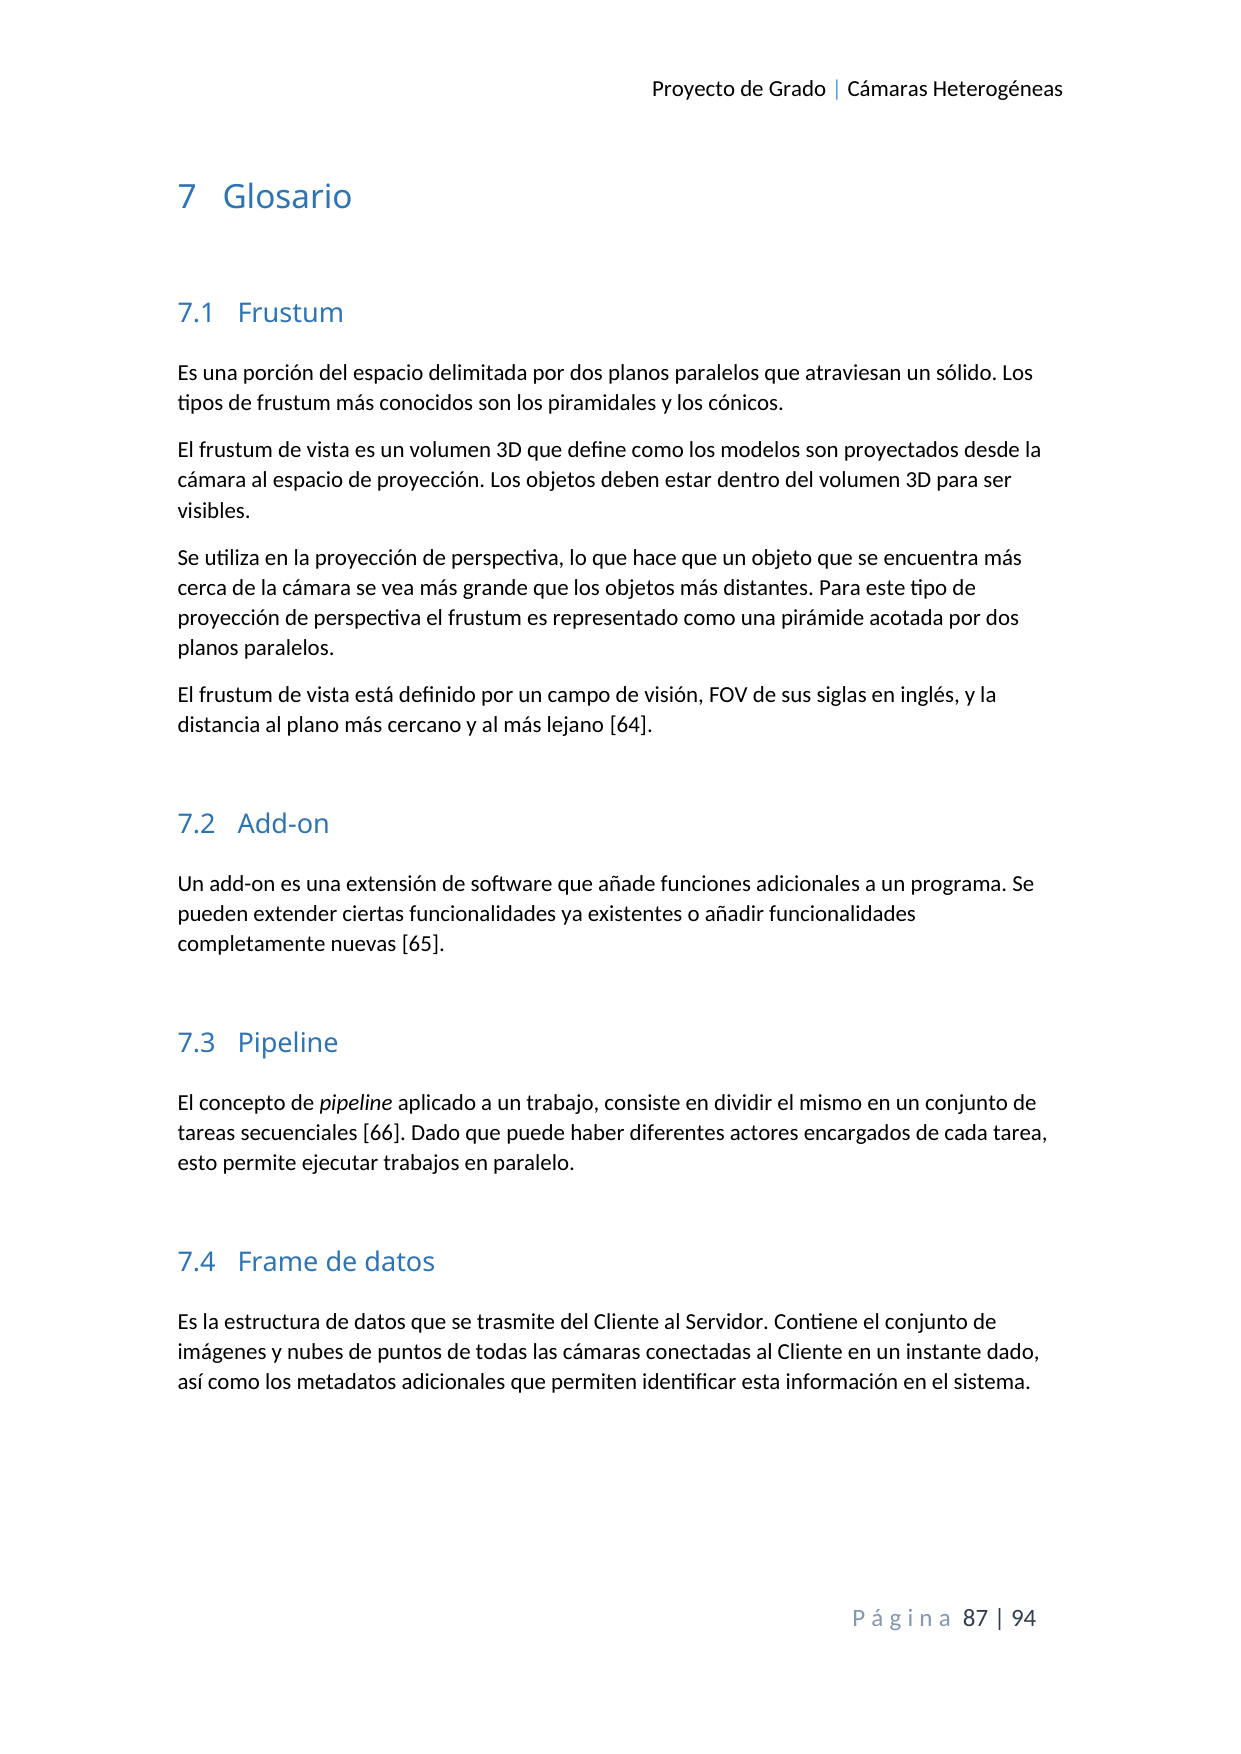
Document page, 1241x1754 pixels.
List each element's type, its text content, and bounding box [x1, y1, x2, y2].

text Es una porción del espacio delimitada por dos planos paralelos que atraviesan un sólido. Los tipos de frustum más conocidos son los piramidales y los cónicos. [177, 358, 1063, 416]
text El concepto de pipeline aplicado a un trabajo, consiste en dividir el mismo en un conjunto de tareas secuenciales. Dado que puede haber diferentes actores encargados de cada tarea, esto permite ejecutar trabajos en paralelo. [177, 1088, 1063, 1176]
subtitle Frame de datos [177, 1242, 1063, 1279]
text Es la estructura de datos que se trasmite del Cliente al Servidor. Contiene el conjunto de imágenes y nubes de puntos de todas las cámaras conectadas al Cliente en un instante dado, así como los metadatos adicionales que permiten identificar esta información en el sistema. [177, 1307, 1063, 1395]
subtitle Frustum [177, 293, 1063, 330]
text El frustum de vista es un volumen 3D que define como los modelos son proyectados desde la cámara al espacio de proyección. Los objetos deben estar dentro del volumen 3D para ser visibles. [177, 435, 1063, 524]
text El frustum de vista está definido por un campo de visión, FOV de sus siglas en inglés, y la distancia al plano más cercano y al más lejano. [177, 680, 1063, 738]
subtitle Pipeline [177, 1023, 1063, 1060]
text Un add-on es una extensión de software que añade funciones adicionales a un programa. Se pueden extender ciertas funcionalidades ya existentes o añadir funcionalidades completamente nuevas. [177, 869, 1063, 957]
subtitle Add-on [177, 804, 1063, 841]
subtitle Glosario [177, 173, 1063, 218]
text Se utiliza en la proyección de perspectiva, lo que hace que un objeto que se encuentra más cerca de la cámara se vea más grande que los objetos más distantes. Para este tipo de proyección de perspectiva el frustum es representado como una pirámide acotada por dos planos paralelos. [177, 543, 1063, 661]
